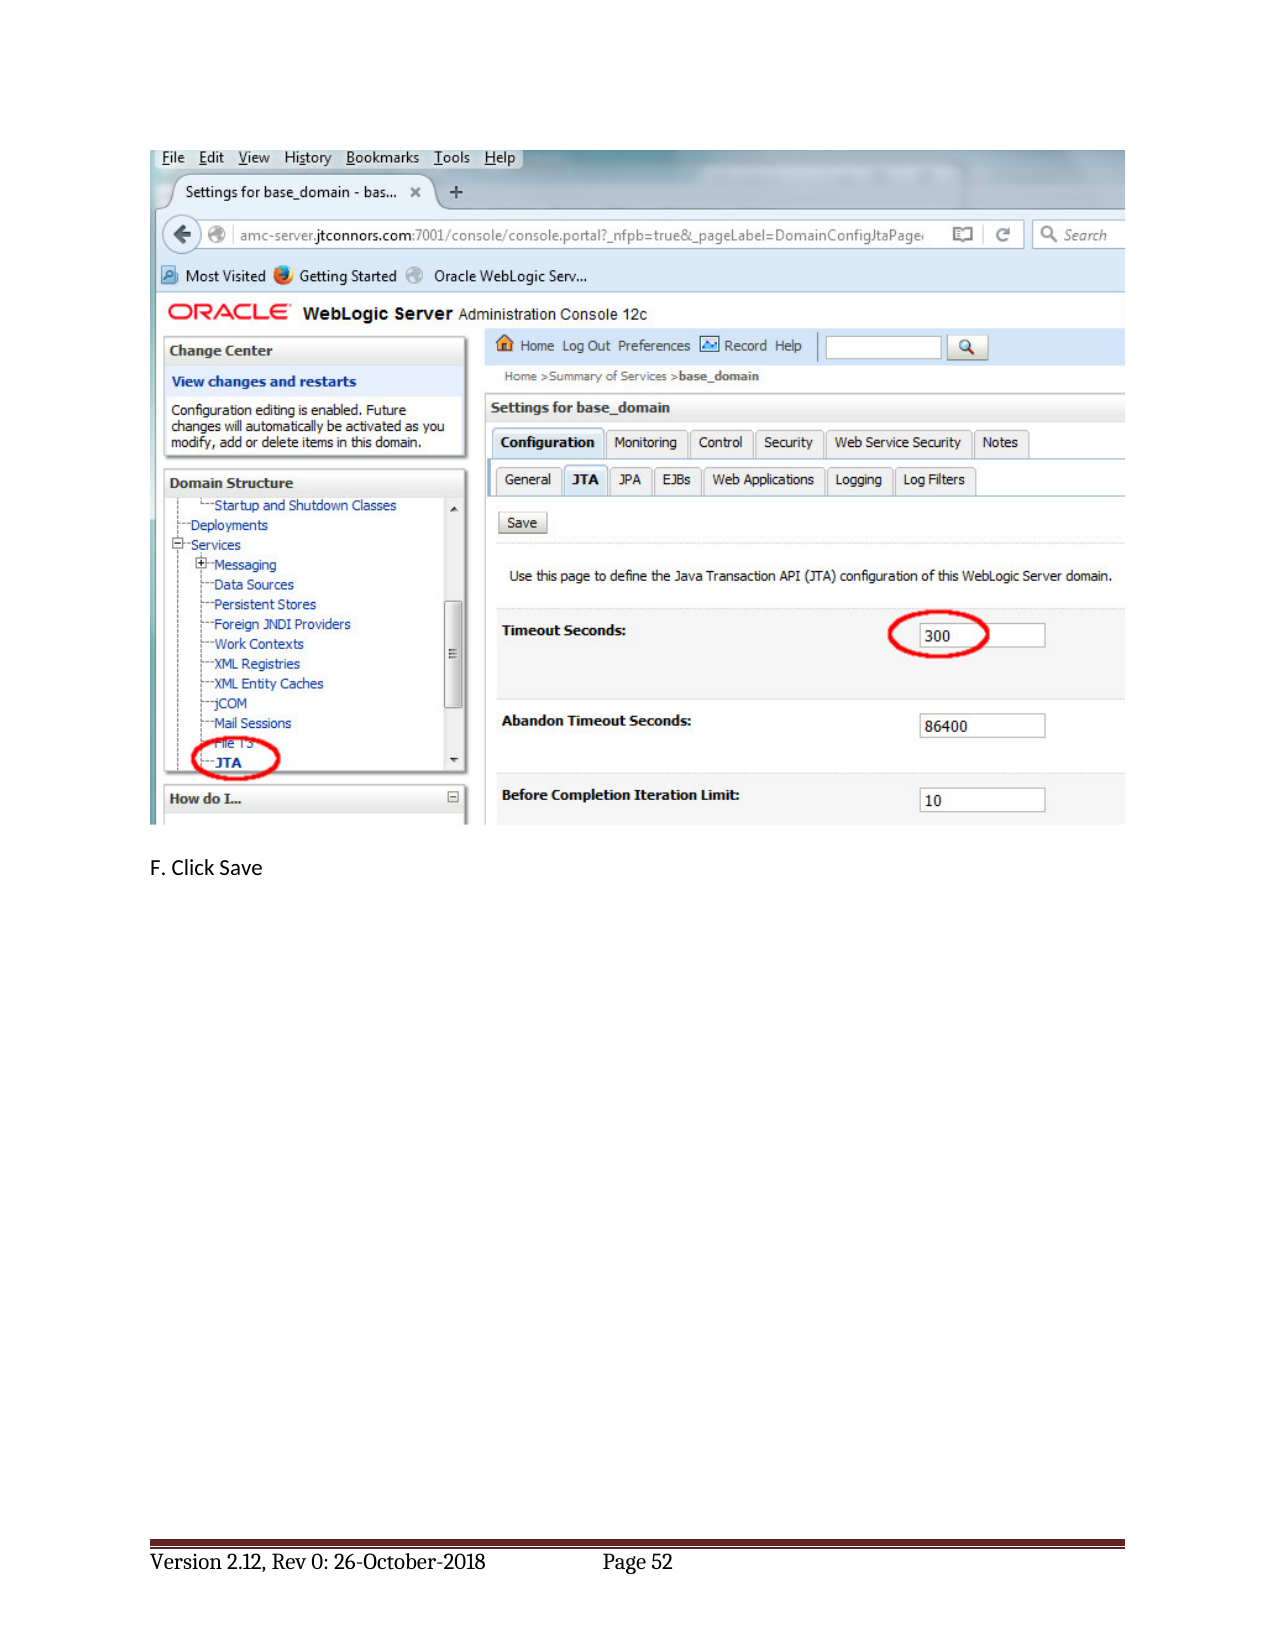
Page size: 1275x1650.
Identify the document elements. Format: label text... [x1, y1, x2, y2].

picture [150, 150, 1125, 826]
text F. Click Save [150, 853, 1125, 881]
